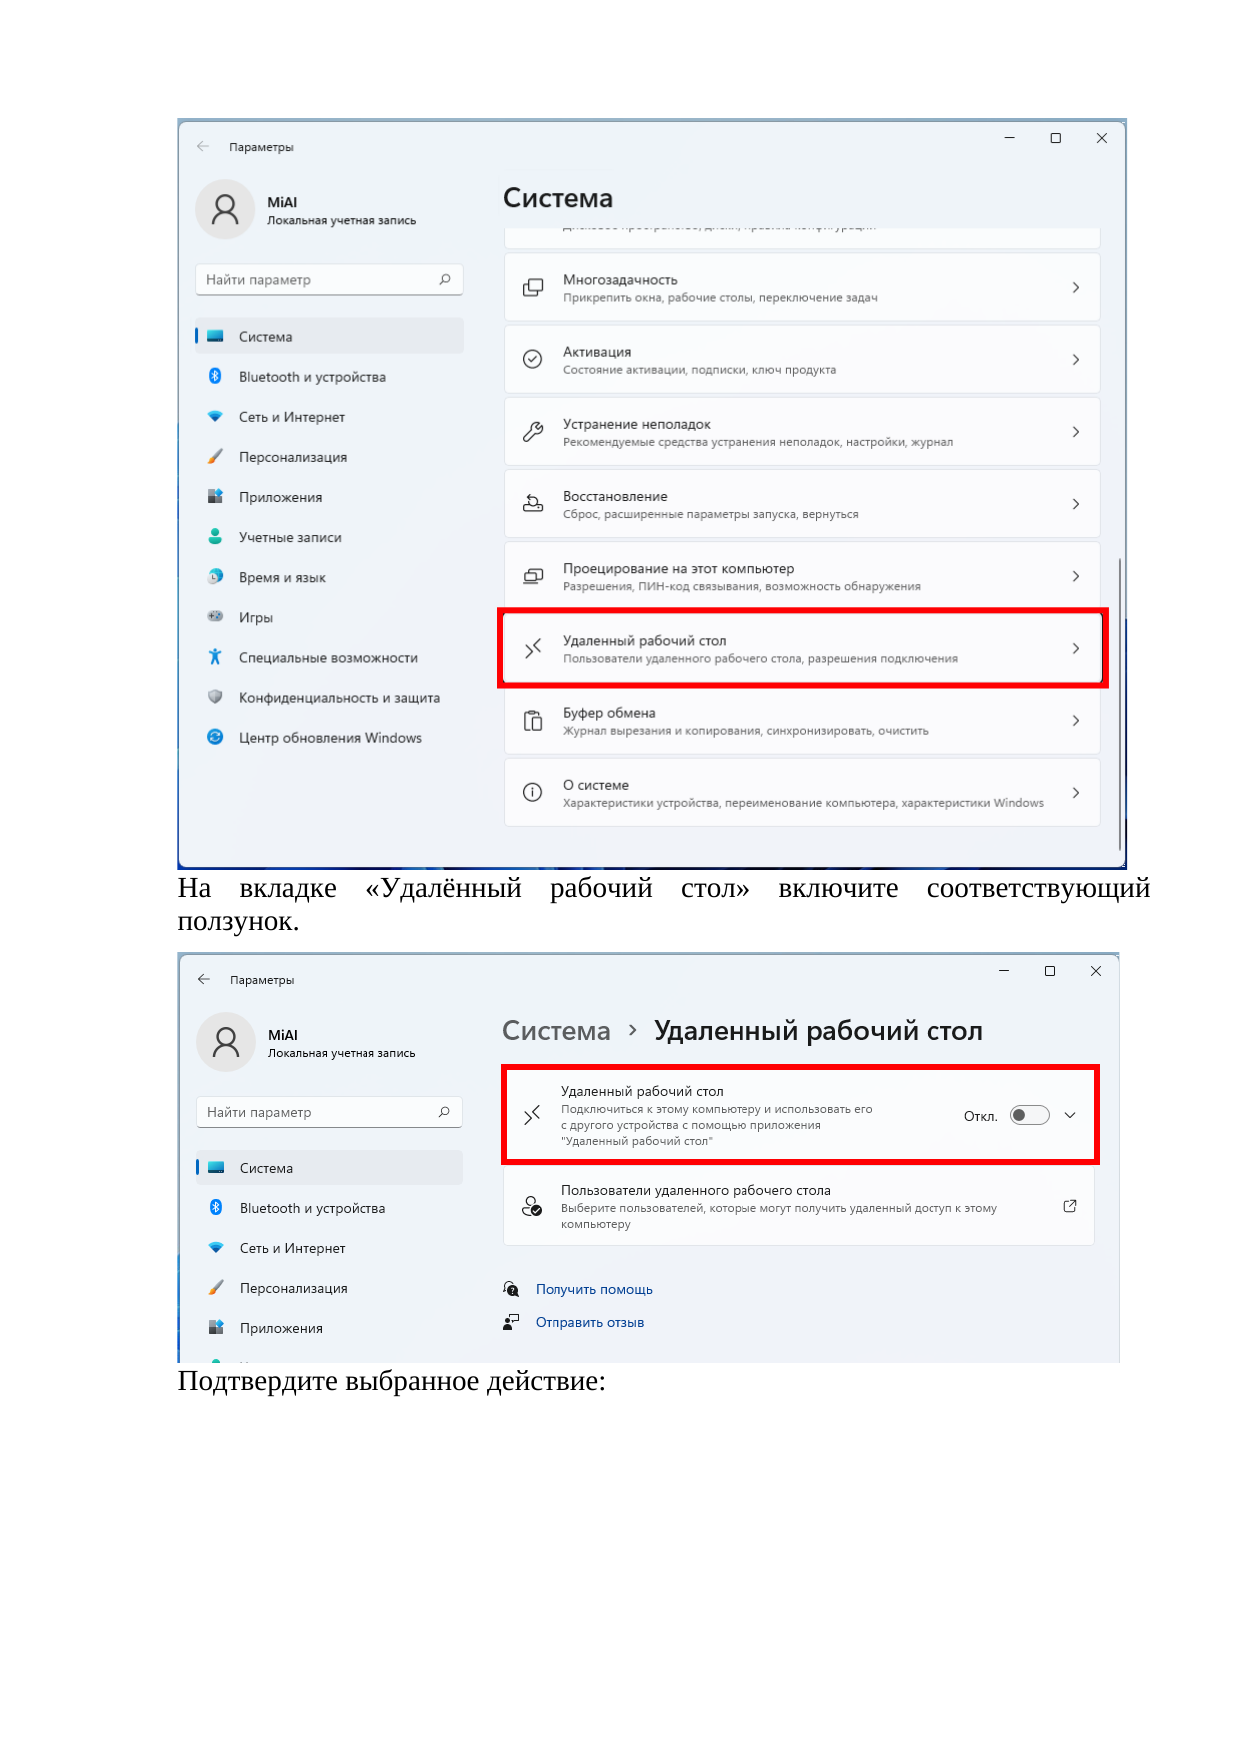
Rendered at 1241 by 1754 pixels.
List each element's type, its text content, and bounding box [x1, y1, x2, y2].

picture [177, 952, 1120, 1363]
text На вкладке «Удалённый рабочий стол» включите соответствующий ползунок. [177, 870, 1152, 937]
text Подтвердите выбранное действие: [177, 1363, 1152, 1396]
picture [177, 118, 1128, 870]
